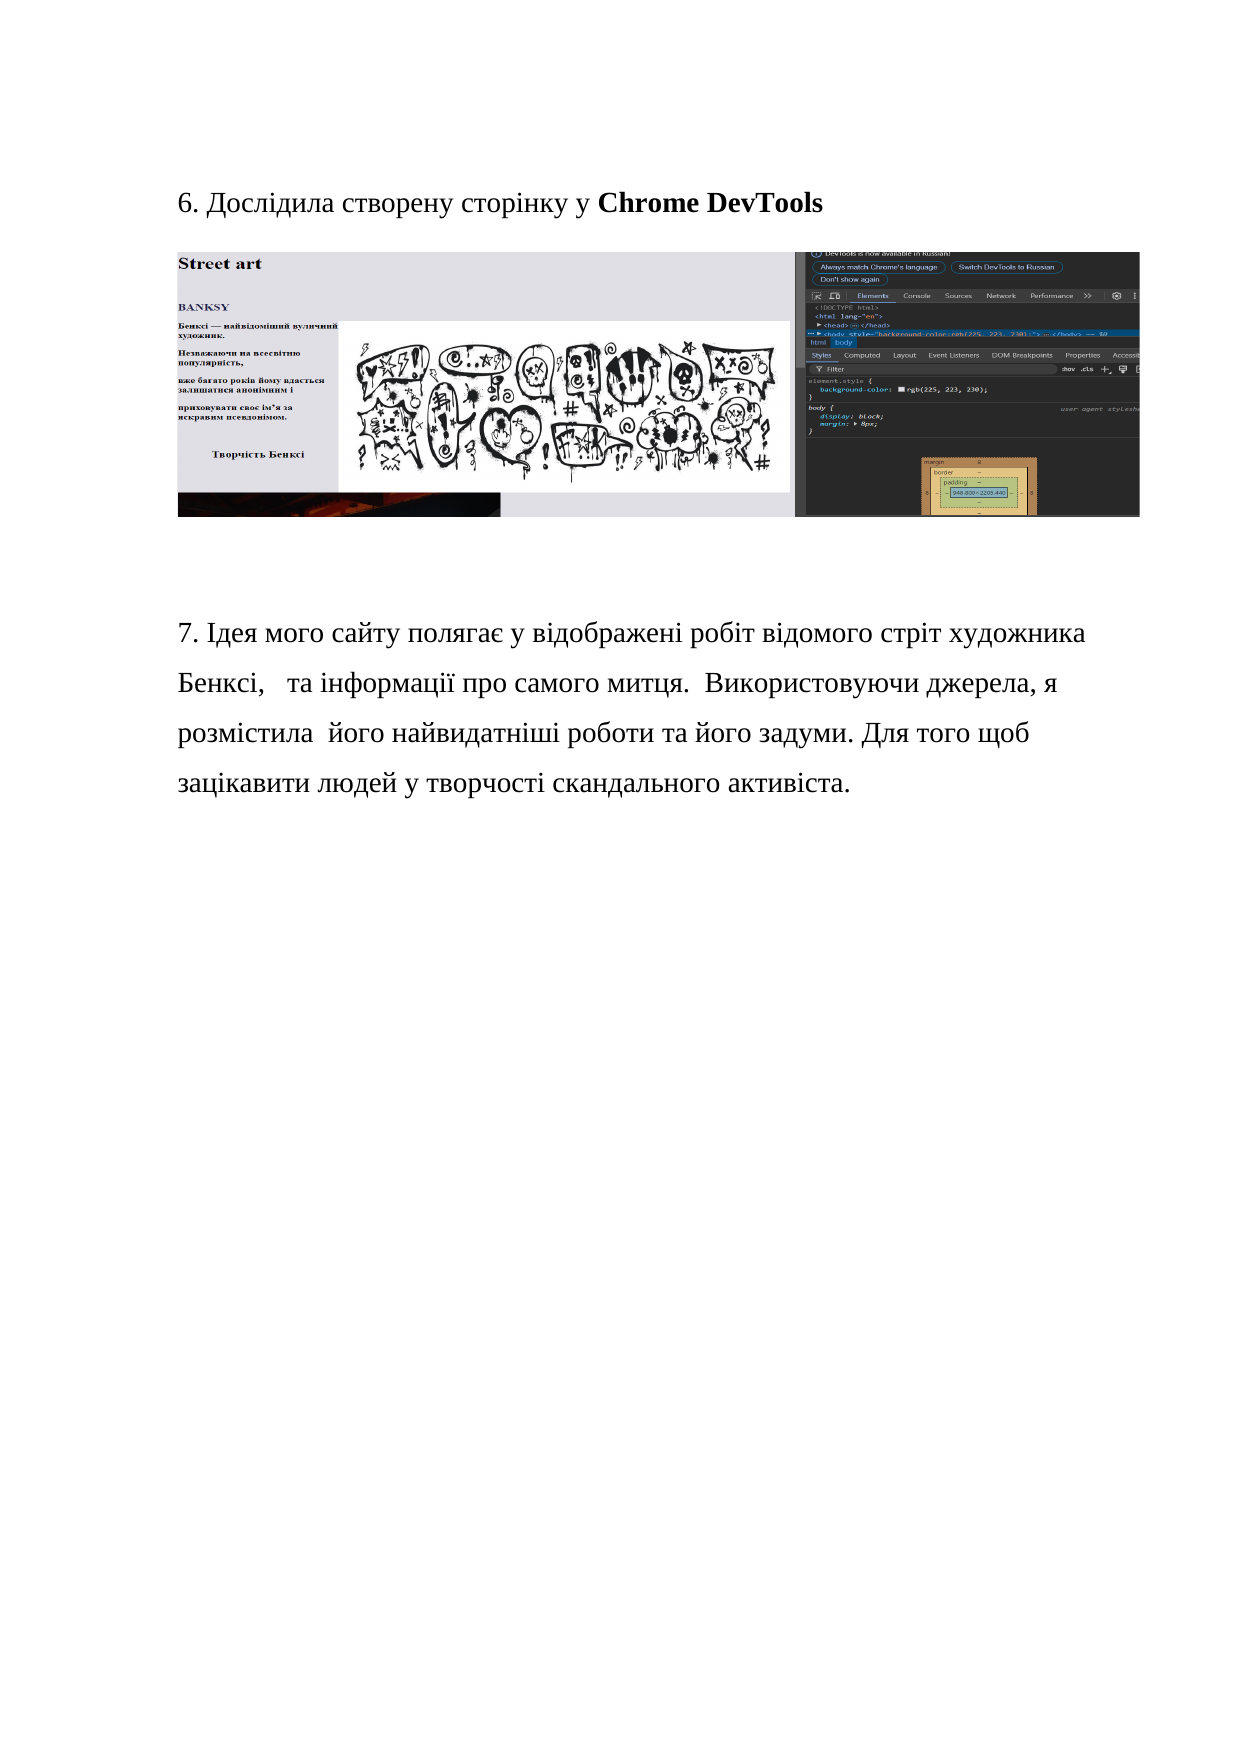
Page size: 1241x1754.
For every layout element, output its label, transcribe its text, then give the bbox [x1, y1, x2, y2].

picture [177, 252, 1140, 517]
text 6. Дослідила створену сторінку у Chrome DevTools [177, 185, 1152, 219]
text 7. Ідея мого сайту полягає у відображені робіт відомого стріт художника Бенксі, та інформації про самого митця. Використовуючи джерела, я розмістила його найвидатніші роботи та його задуми. Для того щоб зацікавити людей у творчості скандального активіста. [177, 615, 1152, 799]
